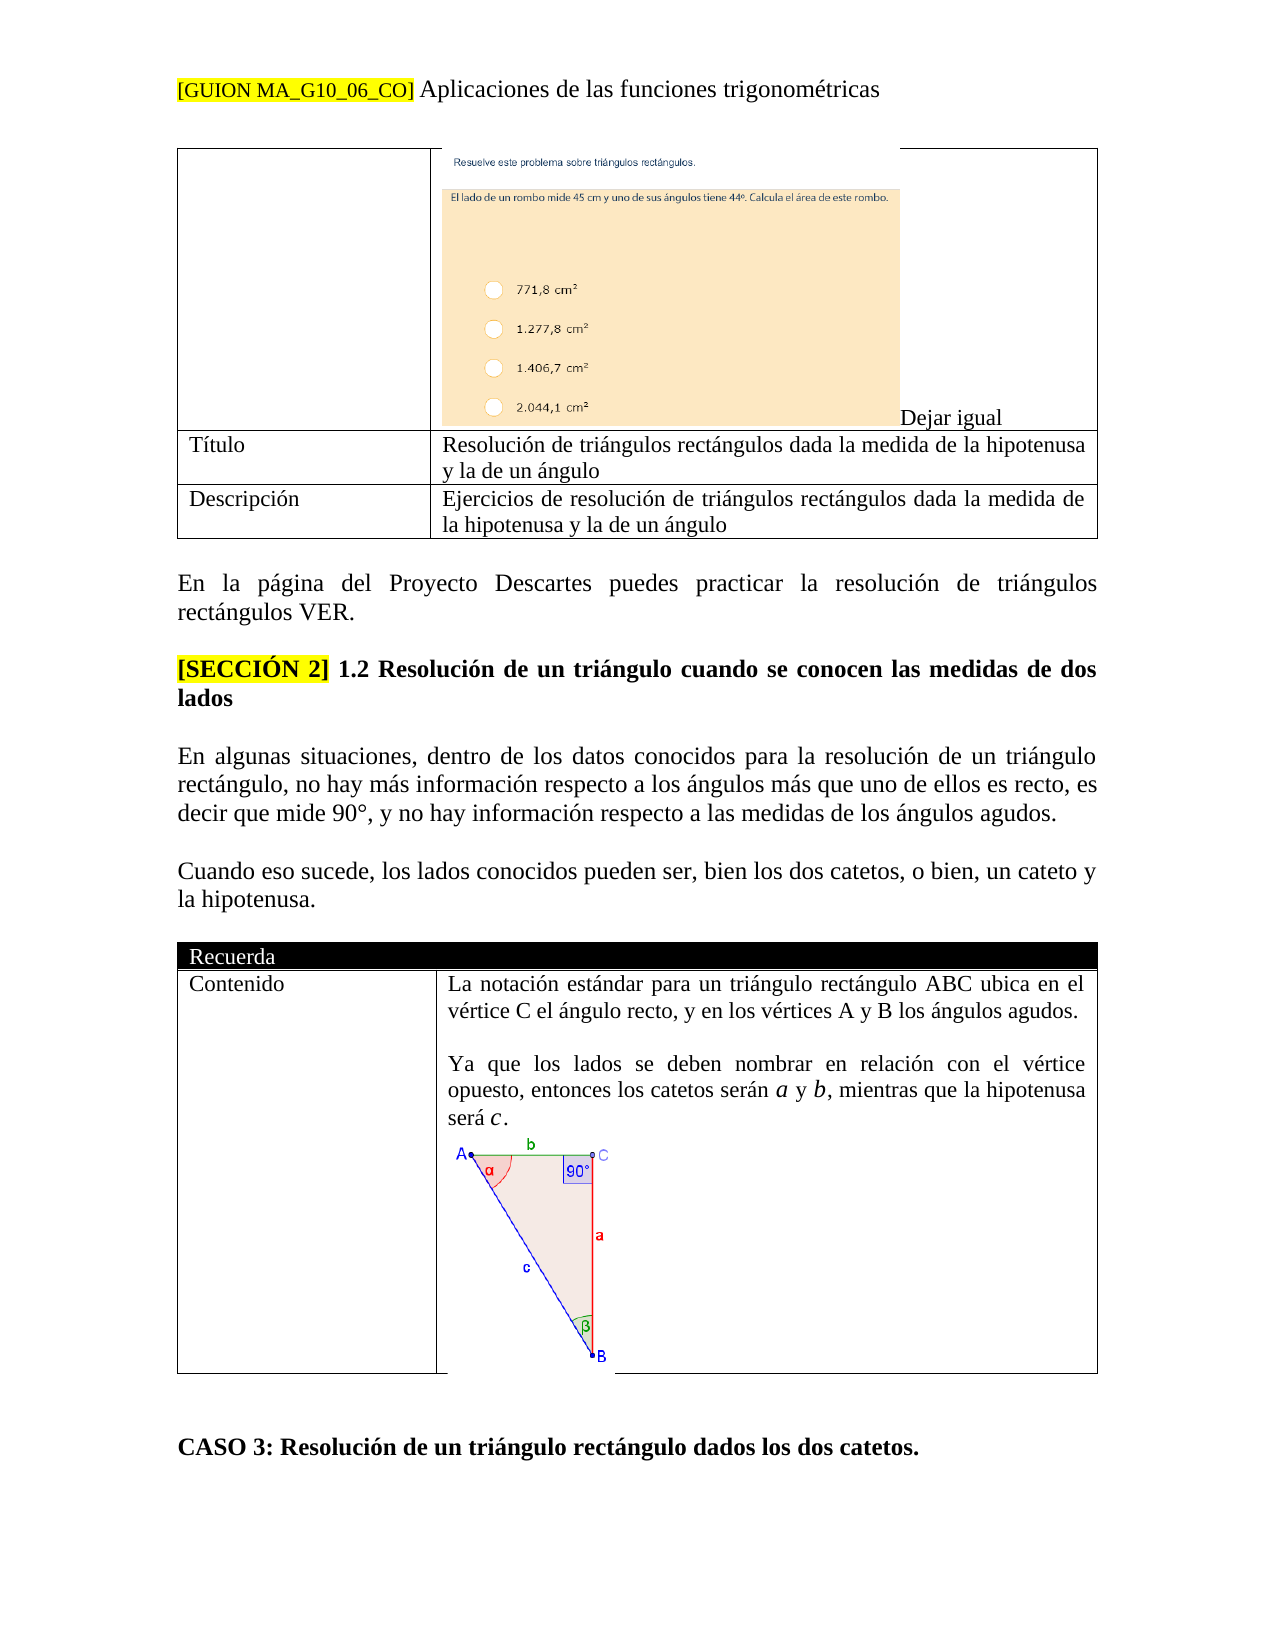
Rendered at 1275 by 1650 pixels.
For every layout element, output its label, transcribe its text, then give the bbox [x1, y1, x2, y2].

table_cell Descripción [178, 485, 430, 538]
table_cell Resolución de triángulos rectángulos dada la medida de la hipotenusa y la de un ángulo [431, 431, 1097, 484]
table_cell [431, 149, 1097, 430]
text CASO 3: Resolución de un triángulo rectángulo dados los dos catetos. [177, 1432, 1098, 1461]
picture [447, 1131, 615, 1374]
text En la página del Proyecto Descartes puedes practicar la resolución de triángulos rectángulos VER. [177, 568, 1098, 625]
text [SECCIÓN 2] 1.2 Resolución de un triángulo cuando se conocen las medidas de dos lados [177, 654, 1098, 712]
table_cell Título [178, 431, 430, 484]
table_cell Ejercicios de resolución de triángulos rectángulos dada la medida de la hipotenusa y la de un ángulo [431, 485, 1097, 538]
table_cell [178, 149, 430, 430]
picture [442, 148, 900, 426]
table_header Recuerda [178, 943, 1097, 969]
text Cuando eso sucede, los lados conocidos pueden ser, bien los dos catetos, o bien, un cateto y la hipotenusa. [177, 856, 1098, 913]
text En algunas situaciones, dentro de los datos conocidos para la resolución de un triángulo rectángulo, no hay más información respecto a los ángulos más que uno de ellos es recto, es decir que mide 90°, y no hay información respecto a las medidas de los ángulos agudos. [177, 741, 1098, 827]
table_cell Contenido [178, 971, 436, 1373]
table_cell La notación estándar para un triángulo rectángulo ABC ubica en el vértice C el ángulo recto, y en los vértices A y B los ángulos agudos. Ya que los lados se deben nombrar en relación con el vértice opuesto, entonces los catetos serán y , mientras que la hipotenusa será . [437, 971, 1097, 1373]
